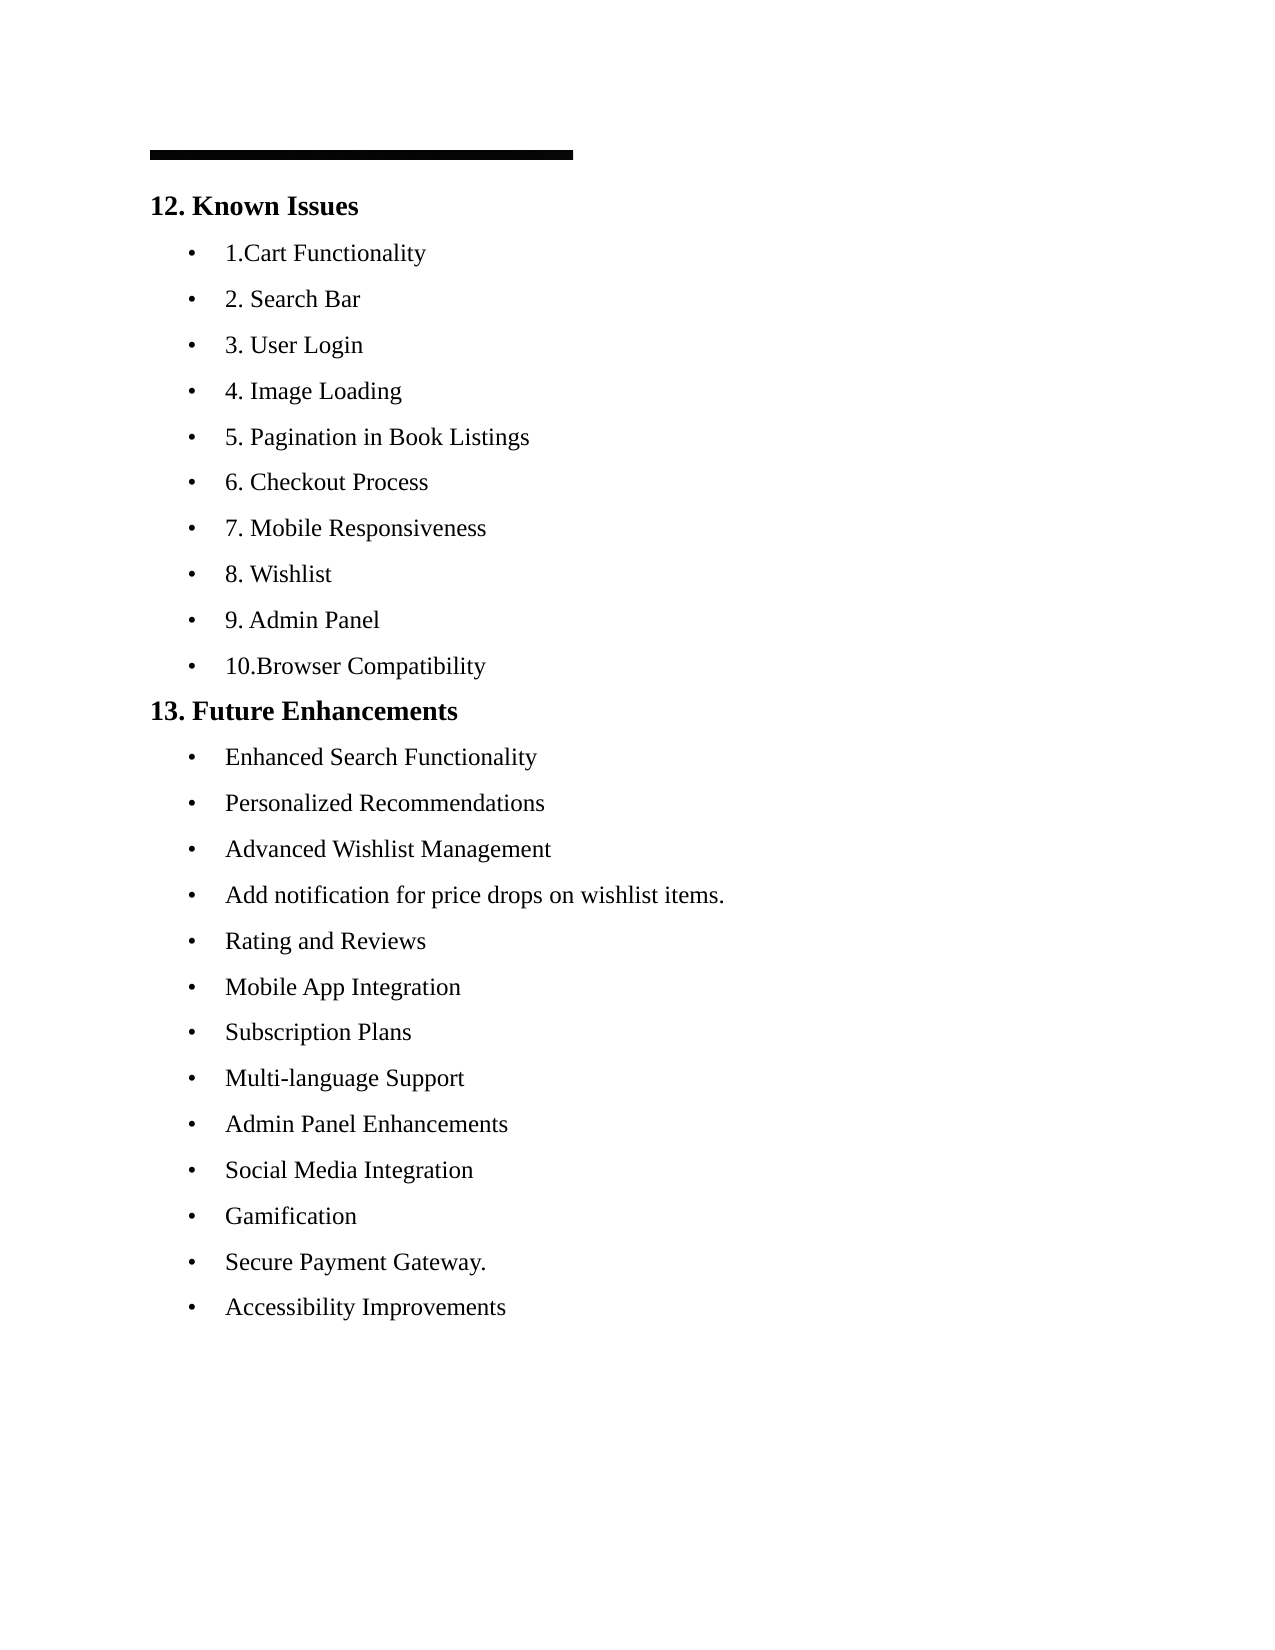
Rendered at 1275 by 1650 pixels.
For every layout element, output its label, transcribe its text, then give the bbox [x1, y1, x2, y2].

list Gamification [187, 1204, 1125, 1229]
list 10.Browser Compatibility [187, 654, 1125, 679]
list Enhanced Search Functionality [187, 746, 1125, 771]
text 13. Future Enhancements [150, 700, 1125, 725]
list Personalized Recommendations [187, 792, 1125, 817]
list 5. Pagination in Book Listings [187, 425, 1125, 450]
list 6. Checkout Process [187, 471, 1125, 496]
list Multi-language Support [187, 1067, 1125, 1092]
list Mobile App Integration [187, 975, 1125, 1000]
list 1.Cart Functionality [187, 242, 1125, 267]
list Accessibility Improvements [187, 1296, 1125, 1321]
list 3. User Login [187, 333, 1125, 358]
list Subscription Plans [187, 1021, 1125, 1046]
list Rating and Reviews [187, 929, 1125, 954]
list Social Media Integration [187, 1158, 1125, 1183]
list Advanced Wishlist Management [187, 837, 1125, 862]
list Secure Payment Gateway. [187, 1250, 1125, 1275]
list 7. Mobile Responsiveness [187, 517, 1125, 542]
list 8. Wishlist [187, 562, 1125, 587]
text 12. Known Issues [150, 196, 1125, 221]
list 2. Search Bar [187, 287, 1125, 312]
list 4. Image Loading [187, 379, 1125, 404]
list 9. Admin Panel [187, 608, 1125, 633]
list Add notification for price drops on wishlist items. [187, 883, 1125, 908]
list Admin Panel Enhancements [187, 1112, 1125, 1137]
